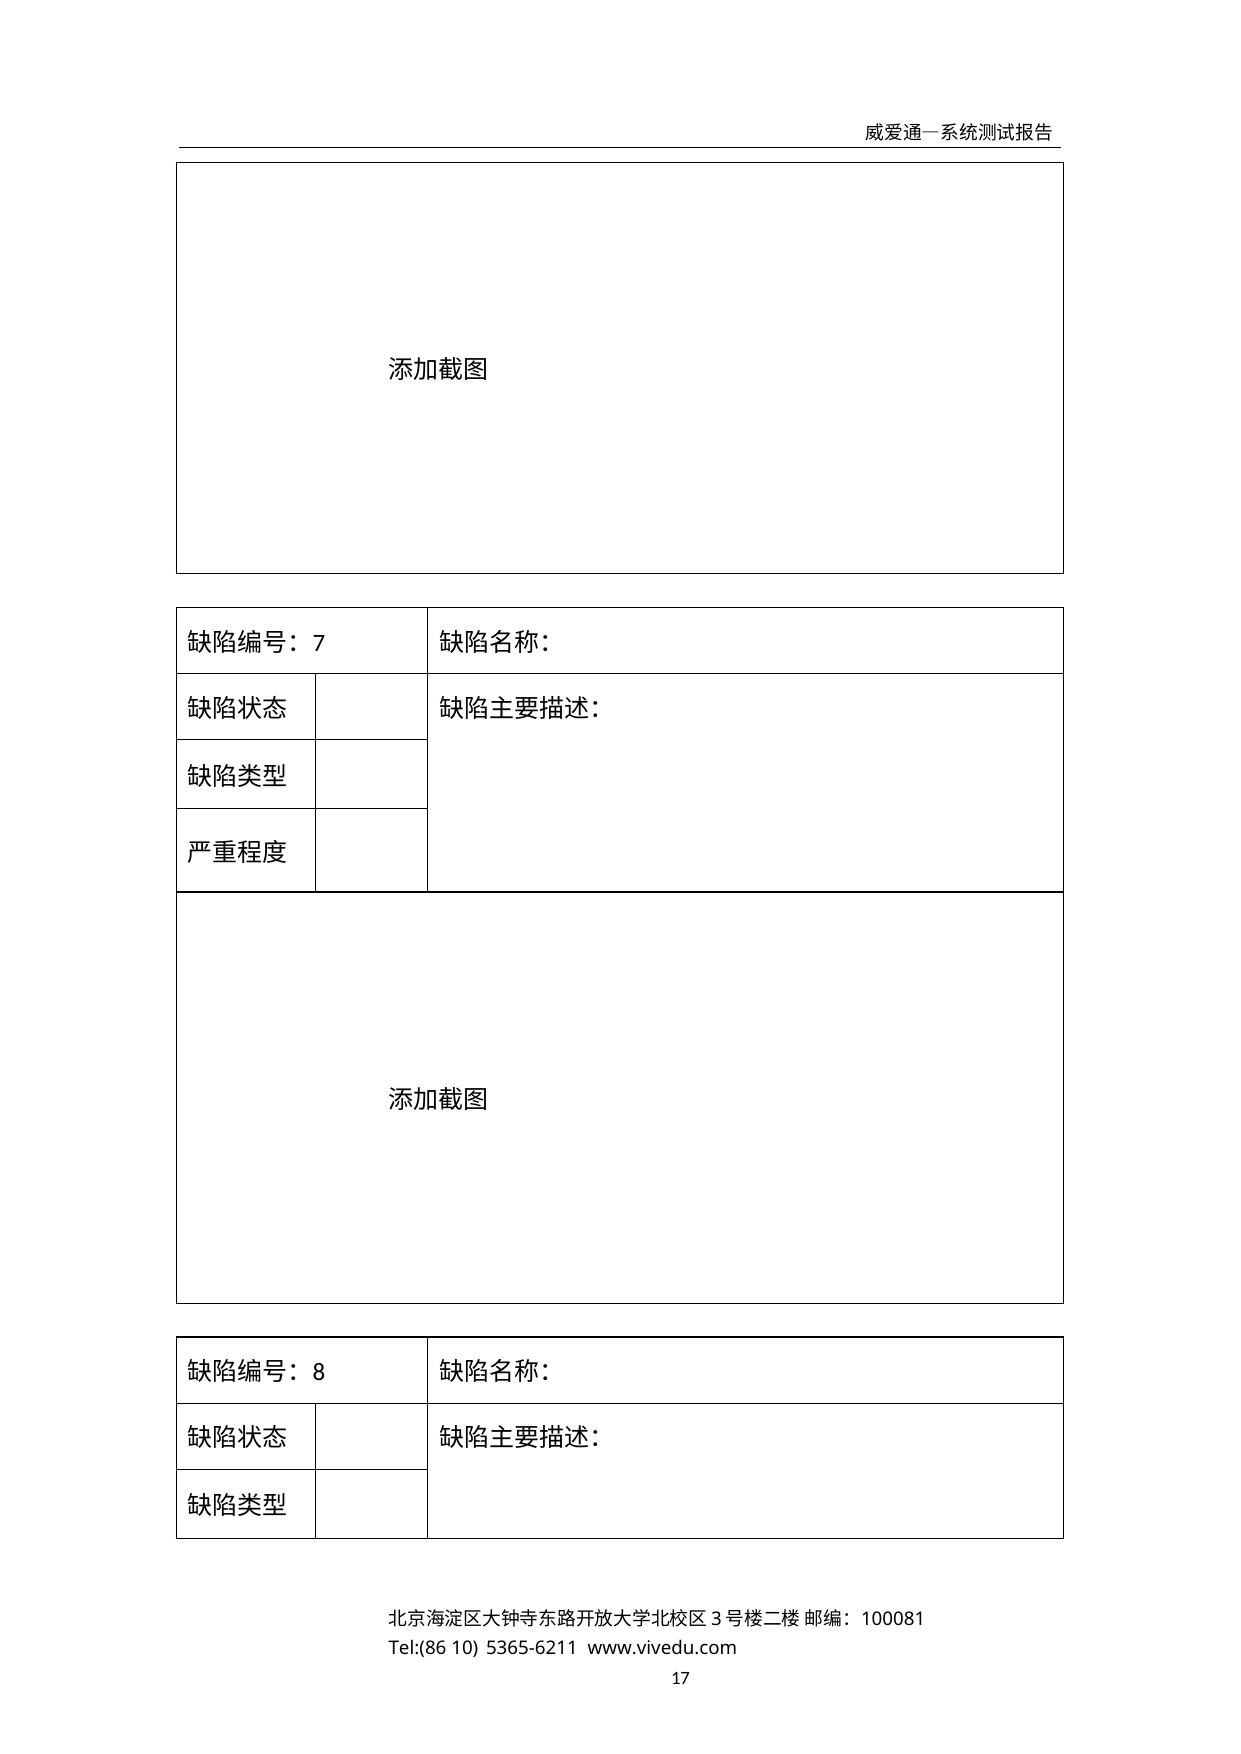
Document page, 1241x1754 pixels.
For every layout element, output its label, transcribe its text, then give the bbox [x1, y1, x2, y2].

table_cell [316, 740, 427, 808]
table_cell 添加截图 [177, 893, 1063, 1303]
table_cell 缺陷主要描述： [428, 674, 1063, 891]
table_cell 缺陷类型 [177, 1470, 315, 1538]
table_header 缺陷名称： [428, 1338, 1063, 1402]
table_cell 添加截图 [177, 163, 1063, 573]
table_cell 缺陷状态 [177, 1404, 315, 1468]
table_header 缺陷名称： [428, 608, 1063, 673]
table_cell [316, 1470, 427, 1538]
table_cell [316, 1404, 427, 1468]
table_cell 缺陷主要描述： [428, 1404, 1063, 1538]
table_header 缺陷编号：7 [177, 608, 427, 673]
table_header 缺陷编号：8 [177, 1338, 427, 1402]
table_cell [316, 809, 427, 891]
table_cell 缺陷状态 [177, 674, 315, 739]
table_cell 缺陷类型 [177, 740, 315, 808]
table_cell [316, 674, 427, 739]
table_cell 严重程度 [177, 809, 315, 891]
